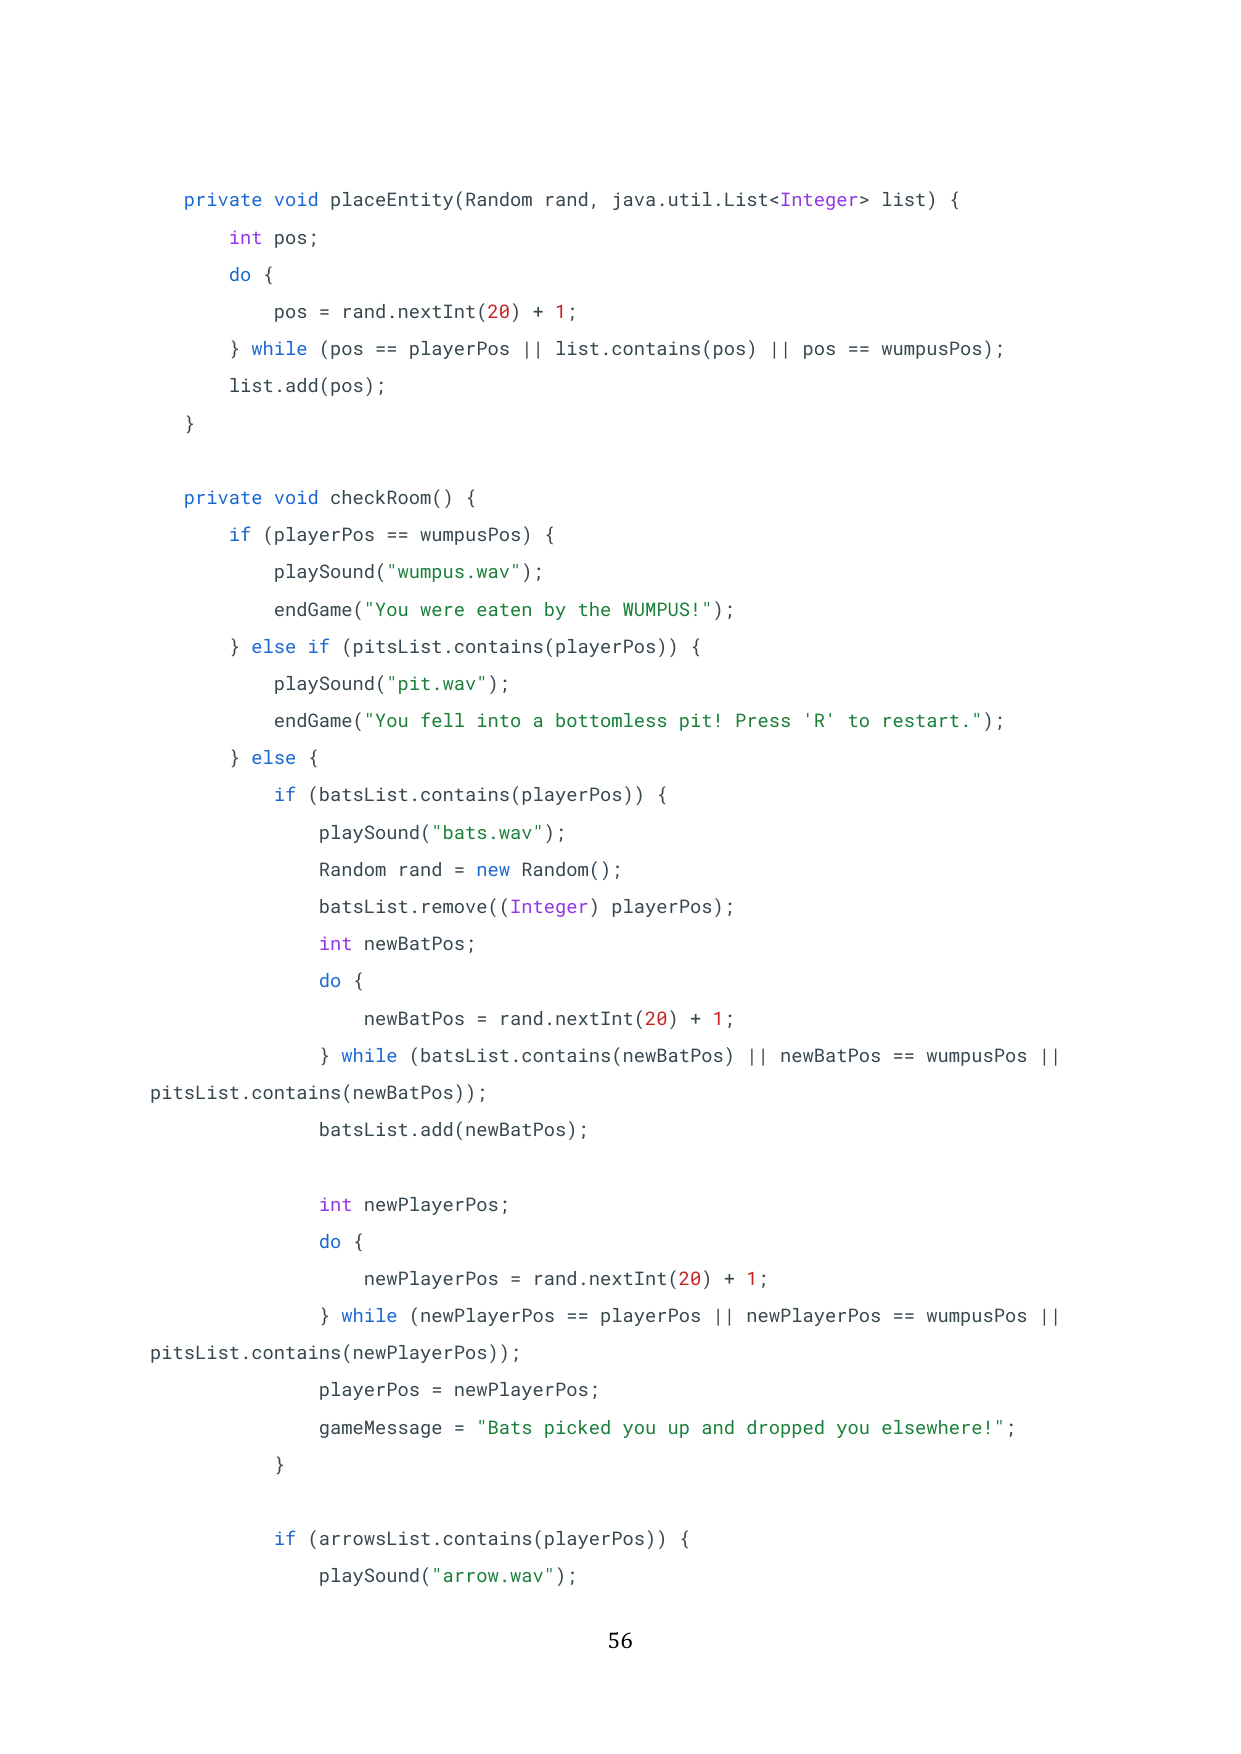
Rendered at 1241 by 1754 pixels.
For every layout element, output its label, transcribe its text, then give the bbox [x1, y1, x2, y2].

text do { [150, 968, 1090, 993]
text } else { [150, 745, 1090, 770]
text gameMessage = "Bats picked you up and dropped you elsewhere!"; [150, 1414, 1090, 1439]
text newBatPos = rand.nextInt(20) + 1; [150, 1005, 1090, 1030]
text playSound("arrow.wav"); [150, 1563, 1090, 1588]
text private void placeEntity(Random rand, java.util.List<Integer> list) { [150, 187, 1090, 212]
text Random rand = new Random(); [150, 857, 1090, 881]
text playSound("wumpus.wav"); [150, 559, 1090, 584]
text list.add(pos); [150, 373, 1090, 398]
text playSound("pit.wav"); [150, 671, 1090, 695]
text int newBatPos; [150, 931, 1090, 956]
text do { [150, 1228, 1090, 1253]
text } while (newPlayerPos == playerPos || newPlayerPos == wumpusPos || pitsList.contains(newPlayerPos)); [150, 1303, 1090, 1365]
text endGame("You were eaten by the WUMPUS!"); [150, 596, 1090, 621]
text pos = rand.nextInt(20) + 1; [150, 299, 1090, 323]
text } while (pos == playerPos || list.contains(pos) || pos == wumpusPos); [150, 336, 1090, 361]
text playSound("bats.wav"); [150, 819, 1090, 844]
text playerPos = newPlayerPos; [150, 1377, 1090, 1402]
text endGame("You fell into a bottomless pit! Press 'R' to restart."); [150, 708, 1090, 733]
text batsList.remove((Integer) playerPos); [150, 894, 1090, 918]
text int pos; [150, 224, 1090, 249]
text private void checkRoom() { [150, 485, 1090, 509]
text } else if (pitsList.contains(playerPos)) { [150, 633, 1090, 658]
text if (batsList.contains(playerPos)) { [150, 782, 1090, 807]
text do { [150, 262, 1090, 286]
text newPlayerPos = rand.nextInt(20) + 1; [150, 1266, 1090, 1290]
text } [150, 1452, 1090, 1476]
text } while (batsList.contains(newBatPos) || newBatPos == wumpusPos || pitsList.contains(newBatPos)); [150, 1042, 1090, 1104]
text batsList.add(newBatPos); [150, 1117, 1090, 1142]
text if (arrowsList.contains(playerPos)) { [150, 1526, 1090, 1551]
text if (playerPos == wumpusPos) { [150, 522, 1090, 547]
text } [150, 410, 1090, 435]
text int newPlayerPos; [150, 1191, 1090, 1216]
